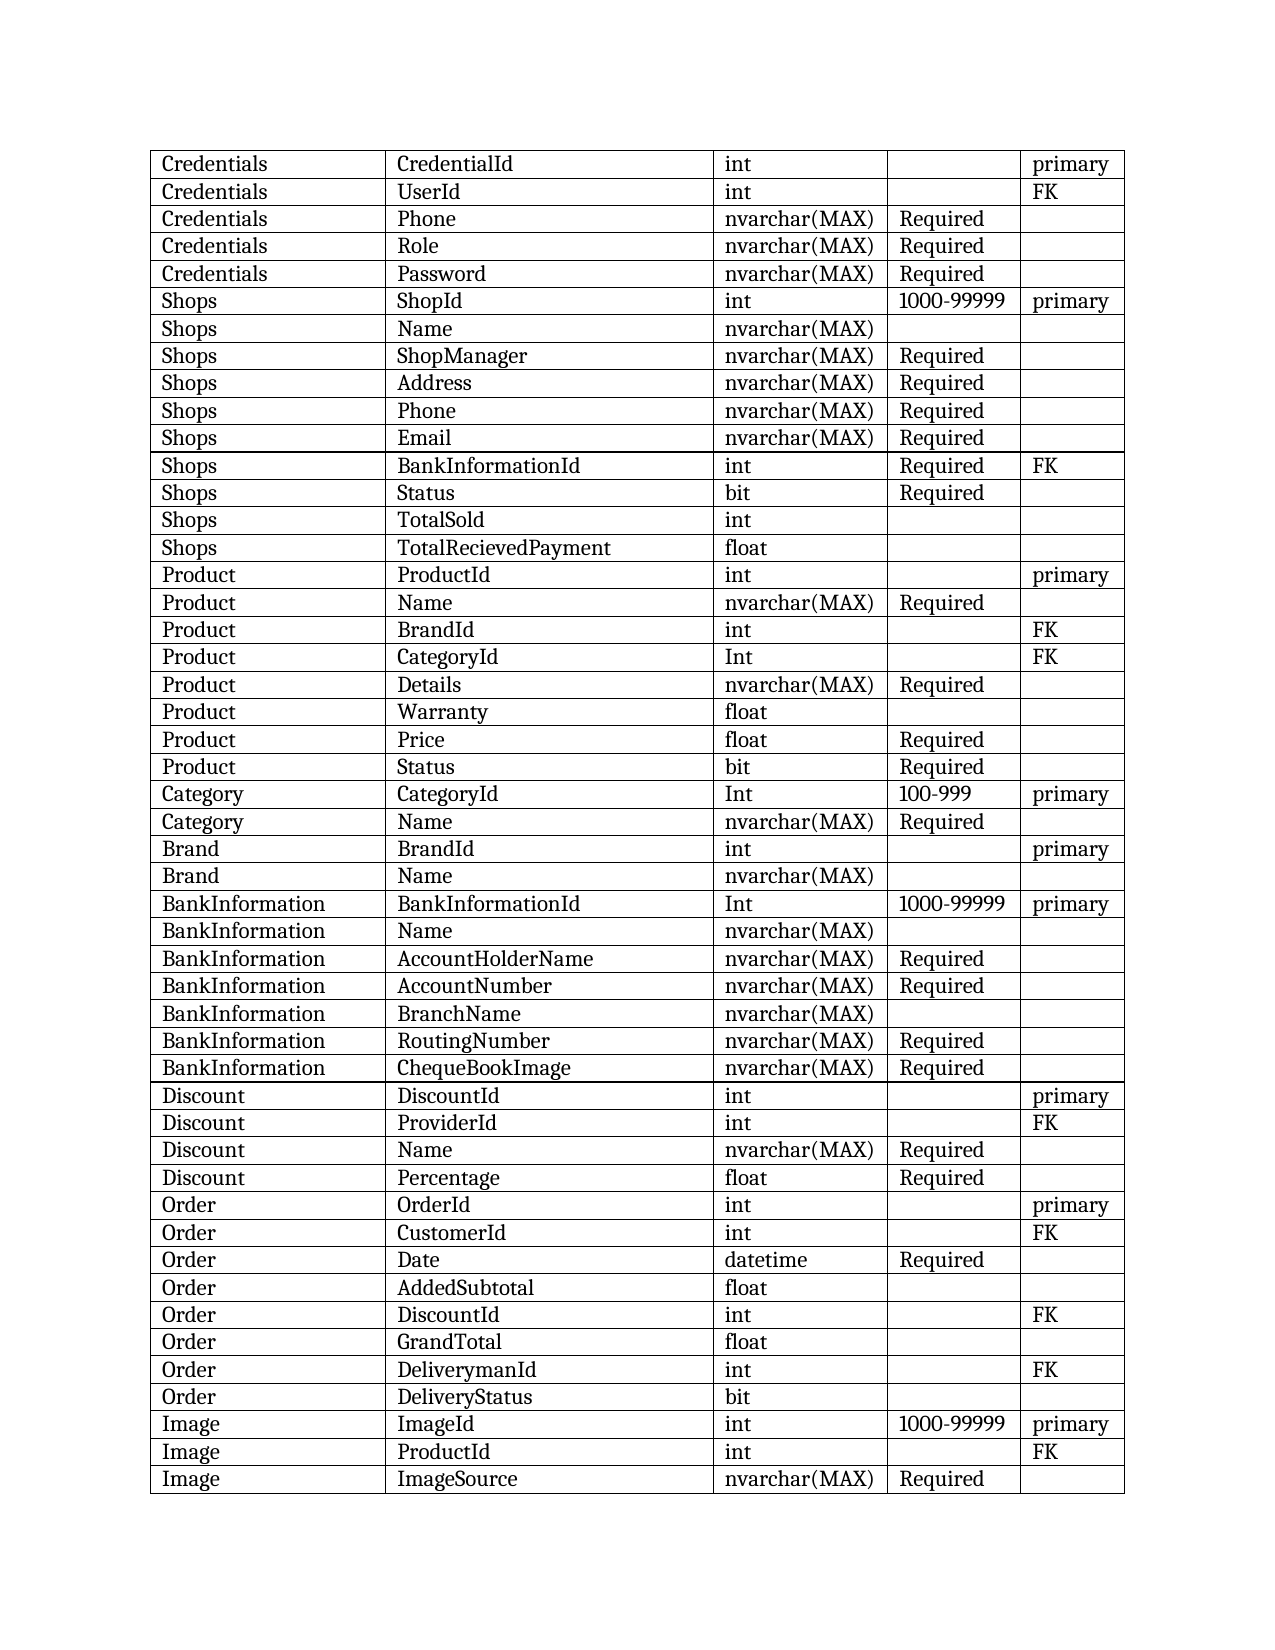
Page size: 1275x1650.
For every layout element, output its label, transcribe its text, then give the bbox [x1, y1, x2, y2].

table_cell nvarchar(MAX) [714, 206, 887, 232]
table_cell nvarchar(MAX) [714, 973, 887, 999]
table_cell Credentials [151, 179, 385, 205]
table_cell BankInformationId [386, 891, 713, 917]
table_cell [888, 179, 1020, 205]
table_cell Percentage [386, 1165, 713, 1191]
table_cell 1000-99999 [888, 891, 1020, 917]
table_cell Required [888, 973, 1020, 999]
table_cell CategoryId [386, 781, 713, 807]
table_cell primary [1021, 781, 1124, 807]
table_cell [1021, 1137, 1124, 1164]
table_cell [1021, 1028, 1124, 1054]
table_cell Email [386, 425, 713, 451]
table_cell Required [888, 480, 1020, 506]
table_cell int [714, 1356, 887, 1383]
table_cell [1021, 918, 1124, 944]
table_cell nvarchar(MAX) [714, 370, 887, 397]
table_cell int [714, 562, 887, 588]
table_cell primary [1021, 836, 1124, 862]
table_cell Warranty [386, 699, 713, 725]
table_cell RoutingNumber [386, 1028, 713, 1054]
table_cell BrandId [386, 617, 713, 643]
table_cell Name [386, 1137, 713, 1164]
table_cell Required [888, 425, 1020, 451]
table_cell 100-999 [888, 781, 1020, 807]
table_cell nvarchar(MAX) [714, 863, 887, 890]
table_cell Image [151, 1411, 385, 1438]
table_cell Product [151, 754, 385, 780]
table_cell [888, 151, 1020, 177]
table_cell FK [1021, 179, 1124, 205]
table_cell FK [1021, 644, 1124, 671]
table_cell Shops [151, 425, 385, 451]
table_cell [1021, 863, 1124, 890]
table_cell Required [888, 589, 1020, 616]
table_cell Image [151, 1466, 385, 1492]
table_cell [888, 1000, 1020, 1027]
table_cell [888, 1384, 1020, 1410]
table_cell Credentials [151, 261, 385, 287]
table_cell nvarchar(MAX) [714, 1137, 887, 1164]
table_cell [888, 315, 1020, 342]
table_cell Price [386, 726, 713, 753]
table_cell AccountHolderName [386, 946, 713, 972]
table_cell int [714, 1220, 887, 1246]
table_cell Required [888, 726, 1020, 753]
table_cell nvarchar(MAX) [714, 1055, 887, 1081]
table_cell Shops [151, 453, 385, 479]
table_cell Required [888, 206, 1020, 232]
table_cell ShopId [386, 288, 713, 314]
table_cell [1021, 699, 1124, 725]
table_cell int [714, 453, 887, 479]
table_cell BankInformation [151, 1028, 385, 1054]
table_cell int [714, 1439, 887, 1465]
table_cell Discount [151, 1110, 385, 1136]
table_cell nvarchar(MAX) [714, 398, 887, 424]
table_cell FK [1021, 1220, 1124, 1246]
table_cell Required [888, 343, 1020, 369]
table_cell Name [386, 918, 713, 944]
table_cell float [714, 1329, 887, 1355]
table_cell nvarchar(MAX) [714, 315, 887, 342]
table_cell Order [151, 1356, 385, 1383]
table_cell Credentials [151, 151, 385, 177]
table_cell [1021, 480, 1124, 506]
table_cell BankInformation [151, 891, 385, 917]
table_cell BankInformation [151, 1055, 385, 1081]
table_cell nvarchar(MAX) [714, 1028, 887, 1054]
table_cell Name [386, 315, 713, 342]
table_cell Brand [151, 836, 385, 862]
table_cell nvarchar(MAX) [714, 918, 887, 944]
table_cell Category [151, 809, 385, 835]
table_cell Role [386, 233, 713, 259]
table_cell [1021, 973, 1124, 999]
table_cell nvarchar(MAX) [714, 1466, 887, 1492]
table_cell float [714, 699, 887, 725]
table_cell Required [888, 672, 1020, 698]
table_cell Required [888, 1137, 1020, 1164]
table_cell Discount [151, 1165, 385, 1191]
table_cell float [714, 1165, 887, 1191]
table_cell Product [151, 562, 385, 588]
table_cell Required [888, 1165, 1020, 1191]
table_cell datetime [714, 1247, 887, 1273]
table_cell [1021, 809, 1124, 835]
table_cell bit [714, 754, 887, 780]
table_cell [888, 1220, 1020, 1246]
table_cell Image [151, 1439, 385, 1465]
table_cell Credentials [151, 233, 385, 259]
table_cell int [714, 1411, 887, 1438]
table_cell BankInformation [151, 973, 385, 999]
table_cell primary [1021, 1411, 1124, 1438]
table_cell [888, 1110, 1020, 1136]
table_cell BankInformation [151, 1000, 385, 1027]
table_cell [888, 699, 1020, 725]
table_cell primary [1021, 1192, 1124, 1218]
table_cell primary [1021, 891, 1124, 917]
table_cell GrandTotal [386, 1329, 713, 1355]
table_cell DeliverymanId [386, 1356, 713, 1383]
table_cell Discount [151, 1137, 385, 1164]
table_cell Order [151, 1247, 385, 1273]
table_cell Product [151, 699, 385, 725]
table_cell ImageId [386, 1411, 713, 1438]
table_cell [888, 1356, 1020, 1383]
table_cell [1021, 754, 1124, 780]
table_cell Name [386, 809, 713, 835]
table_cell Address [386, 370, 713, 397]
table_cell [888, 1083, 1020, 1109]
table_cell Shops [151, 535, 385, 561]
table_cell float [714, 1274, 887, 1301]
table_cell [1021, 1384, 1124, 1410]
table_cell int [714, 1083, 887, 1109]
table_cell bit [714, 480, 887, 506]
table_cell FK [1021, 453, 1124, 479]
table_cell FK [1021, 1110, 1124, 1136]
table_cell [1021, 1466, 1124, 1492]
table_cell Product [151, 726, 385, 753]
table_cell float [714, 726, 887, 753]
table_cell AccountNumber [386, 973, 713, 999]
table_cell ProviderId [386, 1110, 713, 1136]
table_cell int [714, 507, 887, 533]
table_cell DiscountId [386, 1083, 713, 1109]
table_cell Required [888, 453, 1020, 479]
table_cell Int [714, 644, 887, 671]
table_cell [1021, 1329, 1124, 1355]
table_cell ProductId [386, 562, 713, 588]
table_cell BankInformationId [386, 453, 713, 479]
table_cell DiscountId [386, 1302, 713, 1328]
table_cell Discount [151, 1083, 385, 1109]
table_cell nvarchar(MAX) [714, 809, 887, 835]
table_cell primary [1021, 151, 1124, 177]
table_cell [888, 617, 1020, 643]
table_cell Shops [151, 398, 385, 424]
table_cell Shops [151, 480, 385, 506]
table_cell nvarchar(MAX) [714, 946, 887, 972]
table_cell Required [888, 1247, 1020, 1273]
table_cell [888, 1302, 1020, 1328]
table_cell FK [1021, 1439, 1124, 1465]
table_cell nvarchar(MAX) [714, 343, 887, 369]
table_cell BankInformation [151, 918, 385, 944]
table_cell Password [386, 261, 713, 287]
table_cell ChequeBookImage [386, 1055, 713, 1081]
table_cell int [714, 288, 887, 314]
table_cell [1021, 672, 1124, 698]
table_cell int [714, 1192, 887, 1218]
table_cell Shops [151, 507, 385, 533]
table_cell Required [888, 1028, 1020, 1054]
table_cell ImageSource [386, 1466, 713, 1492]
table_cell Required [888, 1466, 1020, 1492]
table_cell [888, 918, 1020, 944]
table_cell Required [888, 1055, 1020, 1081]
table_cell Phone [386, 206, 713, 232]
table_cell int [714, 151, 887, 177]
table_cell Order [151, 1192, 385, 1218]
table_cell Name [386, 589, 713, 616]
table_cell Order [151, 1384, 385, 1410]
table_cell ProductId [386, 1439, 713, 1465]
table_cell CustomerId [386, 1220, 713, 1246]
table_cell [1021, 1274, 1124, 1301]
table_cell CategoryId [386, 644, 713, 671]
table_cell Required [888, 233, 1020, 259]
table_cell FK [1021, 1356, 1124, 1383]
table_cell Category [151, 781, 385, 807]
table_cell [888, 1439, 1020, 1465]
table_cell [888, 1329, 1020, 1355]
table_cell Required [888, 809, 1020, 835]
table_cell Status [386, 480, 713, 506]
table_cell float [714, 535, 887, 561]
table_cell Product [151, 644, 385, 671]
table_cell nvarchar(MAX) [714, 233, 887, 259]
table_cell [888, 863, 1020, 890]
table_cell [888, 1274, 1020, 1301]
table_cell int [714, 1110, 887, 1136]
table_cell [1021, 315, 1124, 342]
table_cell nvarchar(MAX) [714, 1000, 887, 1027]
table_cell Product [151, 672, 385, 698]
table_cell [1021, 343, 1124, 369]
table_cell [1021, 261, 1124, 287]
table_cell nvarchar(MAX) [714, 425, 887, 451]
table_cell int [714, 1302, 887, 1328]
table_cell [1021, 398, 1124, 424]
table_cell TotalSold [386, 507, 713, 533]
table_cell Name [386, 863, 713, 890]
table_cell Required [888, 946, 1020, 972]
table_cell [1021, 589, 1124, 616]
table_cell int [714, 836, 887, 862]
table_cell Brand [151, 863, 385, 890]
table_cell nvarchar(MAX) [714, 589, 887, 616]
table_cell BranchName [386, 1000, 713, 1027]
table_cell Required [888, 261, 1020, 287]
table_cell Order [151, 1329, 385, 1355]
table_cell [1021, 370, 1124, 397]
table_cell Required [888, 370, 1020, 397]
table_cell 1000-99999 [888, 288, 1020, 314]
table_cell [888, 562, 1020, 588]
table_cell FK [1021, 617, 1124, 643]
table_cell ShopManager [386, 343, 713, 369]
table_cell [1021, 233, 1124, 259]
table_cell bit [714, 1384, 887, 1410]
table_cell primary [1021, 1083, 1124, 1109]
table_cell [1021, 507, 1124, 533]
table_cell Phone [386, 398, 713, 424]
table_cell nvarchar(MAX) [714, 672, 887, 698]
table_cell int [714, 617, 887, 643]
table_cell Date [386, 1247, 713, 1273]
table_cell Shops [151, 370, 385, 397]
table_cell Order [151, 1220, 385, 1246]
table_cell [1021, 946, 1124, 972]
table_cell nvarchar(MAX) [714, 261, 887, 287]
table_cell Order [151, 1274, 385, 1301]
table_cell CredentialId [386, 151, 713, 177]
table_cell Required [888, 398, 1020, 424]
table_cell FK [1021, 1302, 1124, 1328]
table_cell int [714, 179, 887, 205]
table_cell [888, 507, 1020, 533]
table_cell UserId [386, 179, 713, 205]
table_cell BankInformation [151, 946, 385, 972]
table_cell AddedSubtotal [386, 1274, 713, 1301]
table_cell [888, 535, 1020, 561]
table_cell [1021, 726, 1124, 753]
table_cell [1021, 535, 1124, 561]
table_cell Product [151, 589, 385, 616]
table_cell Int [714, 781, 887, 807]
table_cell [1021, 206, 1124, 232]
table_cell primary [1021, 562, 1124, 588]
table_cell Details [386, 672, 713, 698]
table_cell [888, 1192, 1020, 1218]
table_cell OrderId [386, 1192, 713, 1218]
table_cell BrandId [386, 836, 713, 862]
table_cell 1000-99999 [888, 1411, 1020, 1438]
table_cell Int [714, 891, 887, 917]
table_cell Shops [151, 343, 385, 369]
table_cell [1021, 1165, 1124, 1191]
table_cell TotalRecievedPayment [386, 535, 713, 561]
table_cell [888, 644, 1020, 671]
table_cell Product [151, 617, 385, 643]
table_cell [1021, 425, 1124, 451]
table_cell Order [151, 1302, 385, 1328]
table_cell Credentials [151, 206, 385, 232]
table_cell Status [386, 754, 713, 780]
table_cell DeliveryStatus [386, 1384, 713, 1410]
table_cell Required [888, 754, 1020, 780]
table_cell Shops [151, 288, 385, 314]
table_cell [1021, 1000, 1124, 1027]
table_cell [1021, 1247, 1124, 1273]
table_cell [1021, 1055, 1124, 1081]
table_cell [888, 836, 1020, 862]
table_cell Shops [151, 315, 385, 342]
table_cell primary [1021, 288, 1124, 314]
